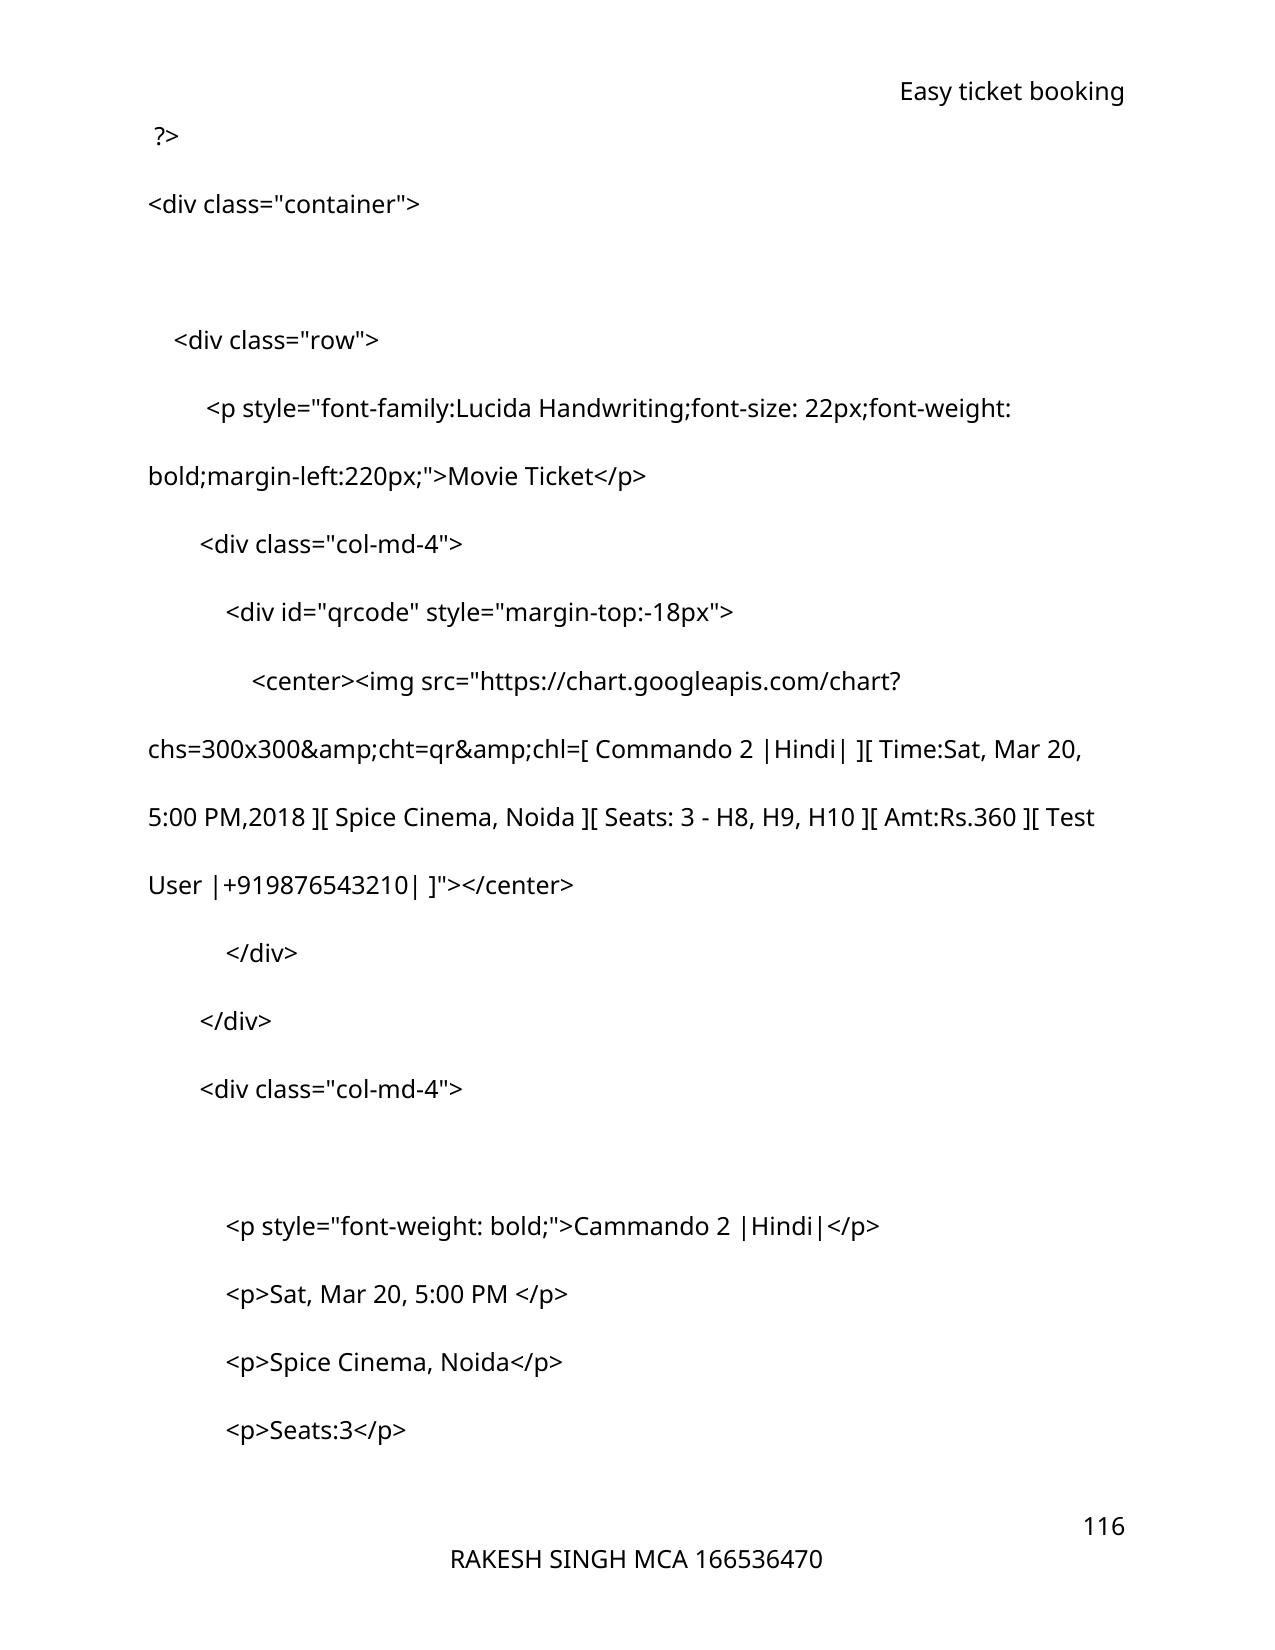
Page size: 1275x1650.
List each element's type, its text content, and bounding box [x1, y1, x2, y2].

text <p>Sat, Mar 20, 5:00 PM </p> [148, 1276, 1125, 1310]
text <center><img src="https://chart.googleapis.com/chart?chs=300x300&amp;cht=qr&amp;chl=[ Commando 2 |Hindi| ][ Time:Sat, Mar 20, 5:00 PM,2018 ][ Spice Cinema, Noida ][ Seats: 3 - H8, H9, H10 ][ Amt:Rs.360 ][ Test User |+919876543210| ]"></center> [148, 663, 1125, 902]
text <div class="row"> [148, 322, 1125, 357]
text </div> [148, 936, 1125, 970]
text <p style="font-weight: bold;">Cammando 2 |Hindi|</p> [148, 1208, 1125, 1242]
text <div class="col-md-4"> [148, 527, 1125, 561]
text </div> [148, 1004, 1125, 1038]
text <div class="container"> [148, 186, 1125, 220]
text <p style="font-family:Lucida Handwriting;font-size: 22px;font-weight: bold;margin-left:220px;">Movie Ticket</p> [148, 391, 1125, 493]
text <div id="qrcode" style="margin-top:-18px"> [148, 595, 1125, 629]
text <p>Spice Cinema, Noida</p> [148, 1344, 1125, 1378]
text ?> [148, 118, 1125, 152]
text <div class="col-md-4"> [148, 1072, 1125, 1106]
text <p>Seats:3</p> [148, 1412, 1125, 1447]
